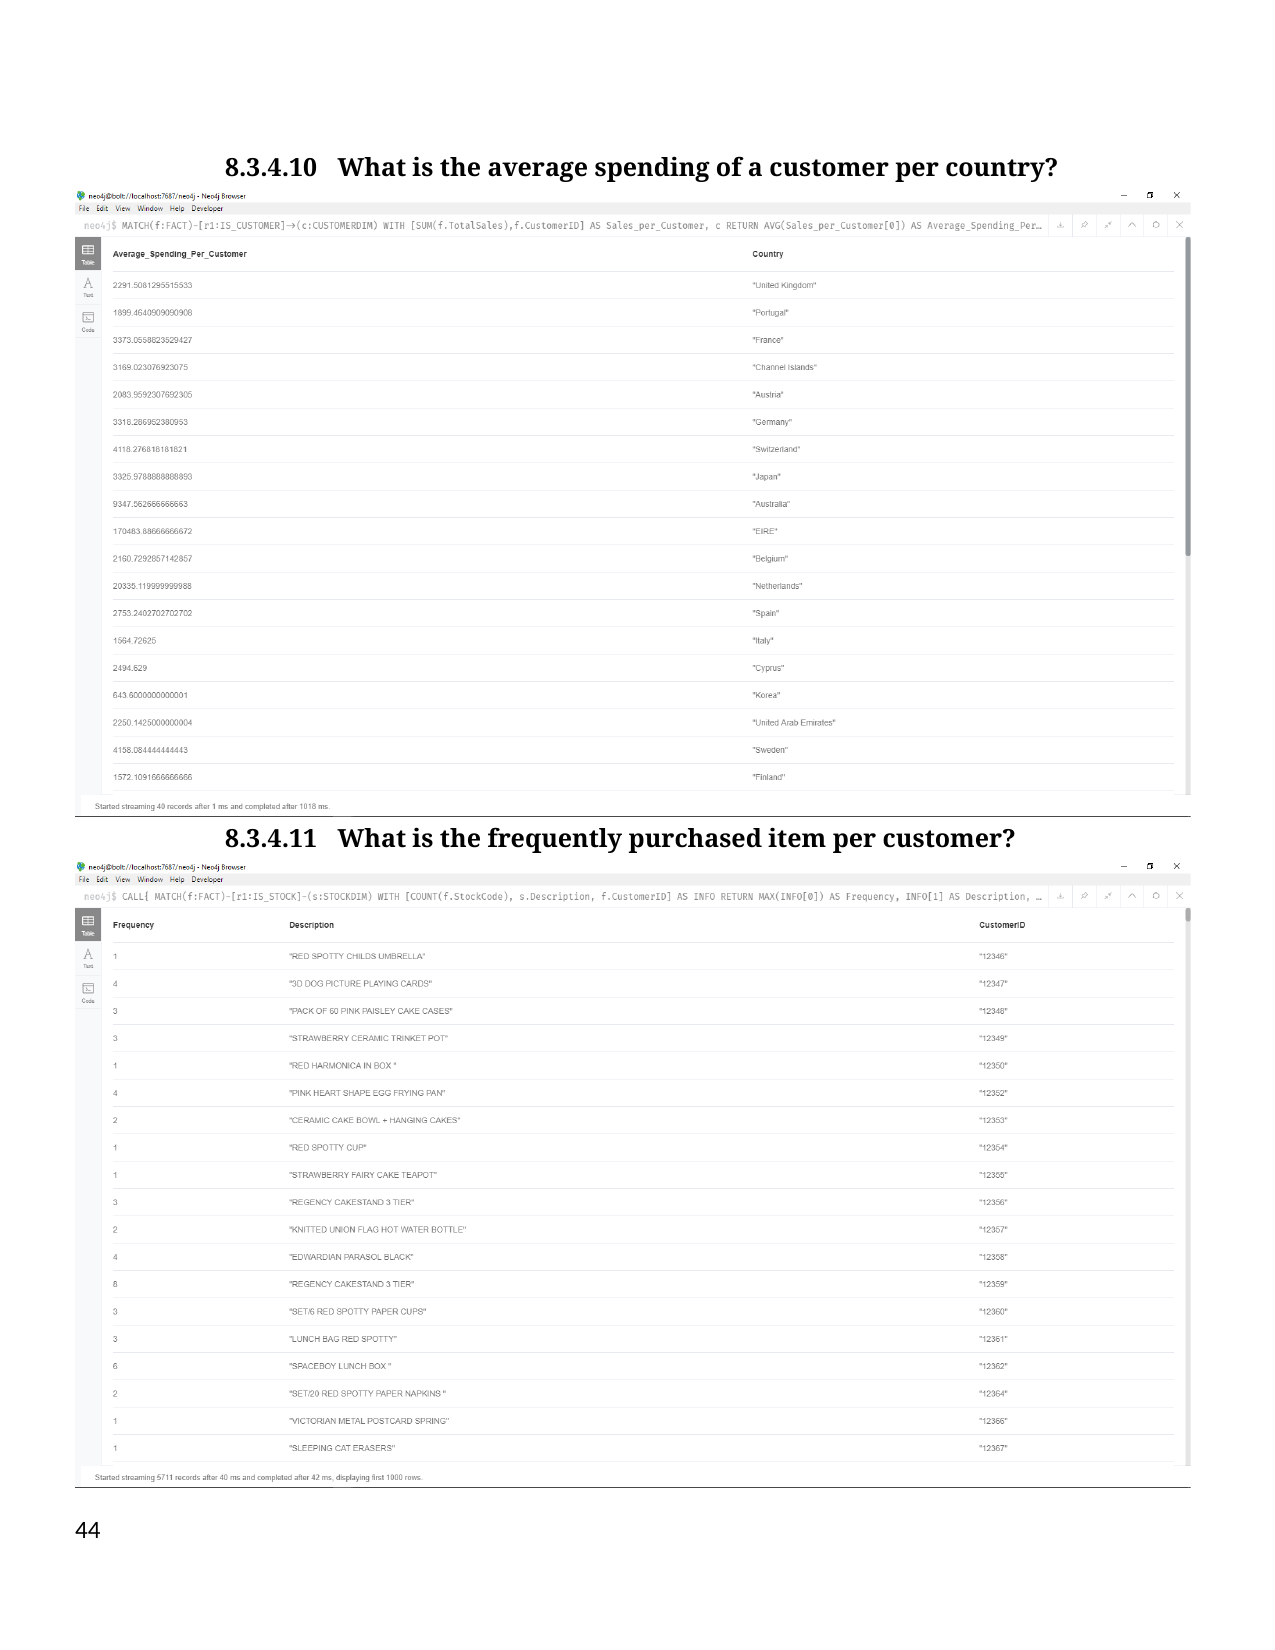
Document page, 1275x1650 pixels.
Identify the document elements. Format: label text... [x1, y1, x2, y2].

picture [75, 860, 1191, 1488]
list What is the frequently purchased item per customer? [225, 821, 1191, 855]
list What is the average spending of a customer per country? [225, 150, 1191, 184]
picture [75, 189, 1191, 817]
